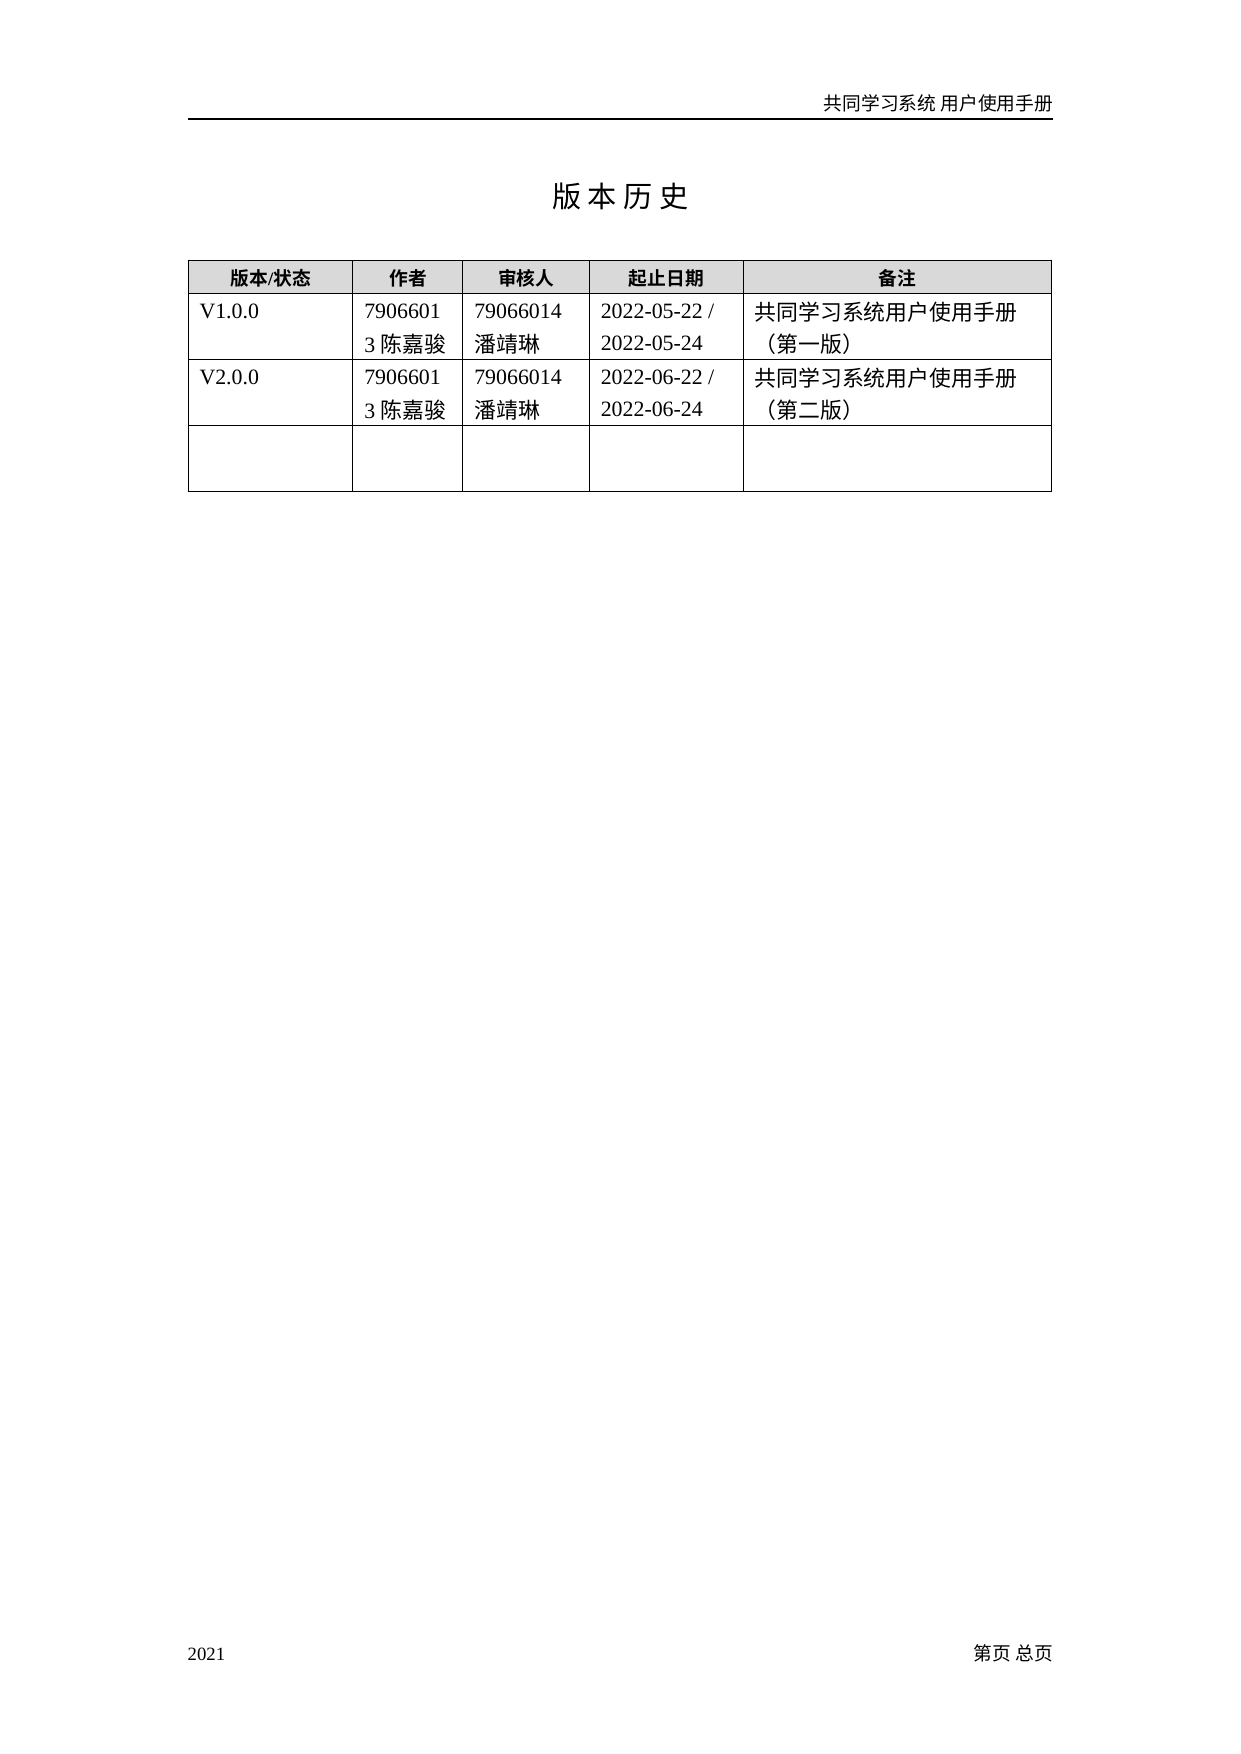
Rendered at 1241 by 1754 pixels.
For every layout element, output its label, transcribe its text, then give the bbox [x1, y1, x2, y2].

table_header 审核人 [463, 261, 589, 293]
table_cell 共同学习系统用户使用手册（第一版） [744, 294, 1051, 359]
table_header 版本/状态 [189, 261, 352, 293]
table_cell 共同学习系统用户使用手册（第二版） [744, 360, 1051, 425]
table_cell 79066014 潘靖琳 [463, 360, 589, 425]
table_cell V1.0.0 [189, 294, 352, 359]
table_cell 2022-06-22 / 2022-06-24 [590, 360, 743, 425]
table_header 备注 [744, 261, 1051, 293]
table_header 起止日期 [590, 261, 743, 293]
table_cell V2.0.0 [189, 360, 352, 425]
table_cell 79066014 潘靖琳 [463, 294, 589, 359]
table_cell [189, 426, 352, 491]
table_header 作者 [353, 261, 462, 293]
table_cell 79066013 陈嘉骏 [353, 360, 462, 425]
table_cell 2022-05-22 / 2022-05-24 [590, 294, 743, 359]
table_cell [590, 426, 743, 491]
table_cell [353, 426, 462, 491]
table_cell [744, 426, 1051, 491]
table_cell [463, 426, 589, 491]
text 版 本 历 史 [187, 162, 1053, 227]
table_cell 79066013 陈嘉骏 [353, 294, 462, 359]
